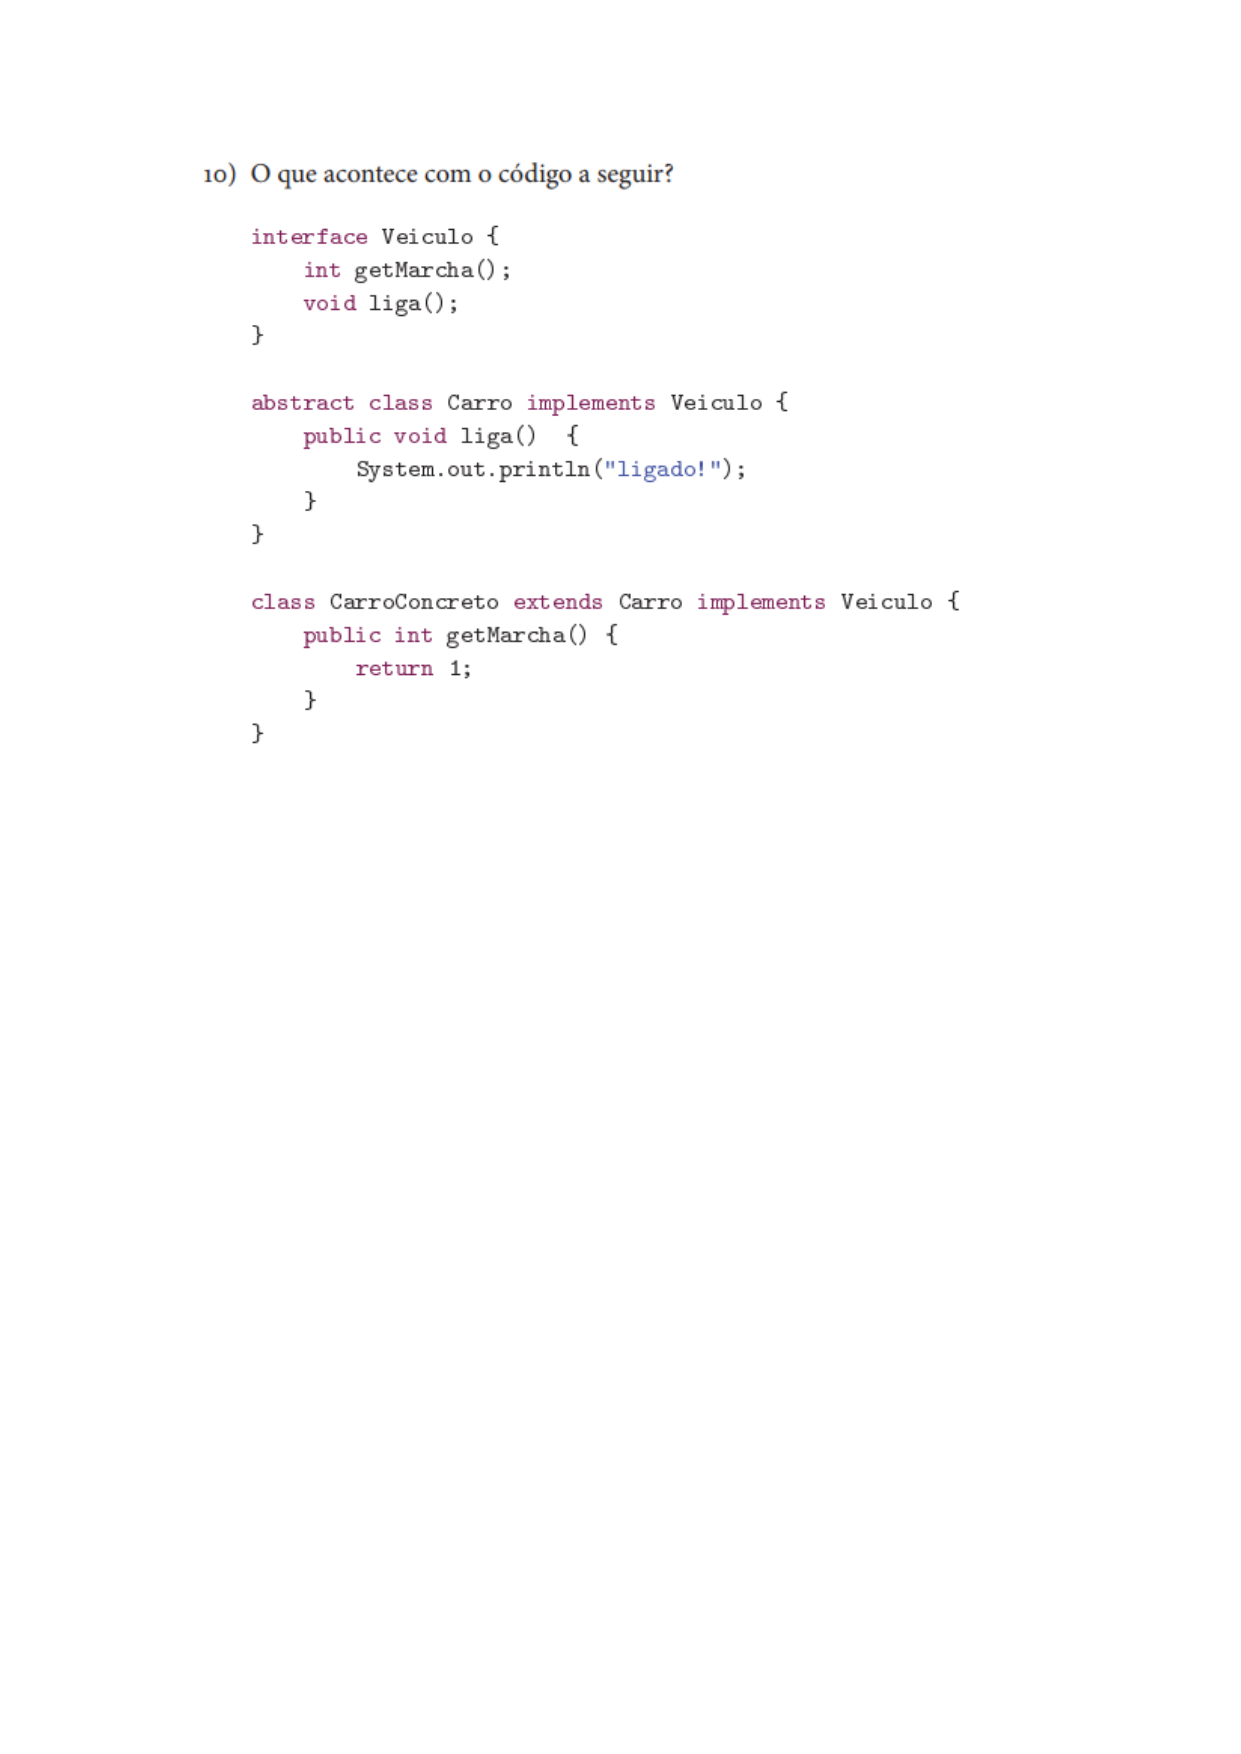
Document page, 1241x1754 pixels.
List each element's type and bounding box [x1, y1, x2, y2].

picture [176, 146, 1063, 760]
